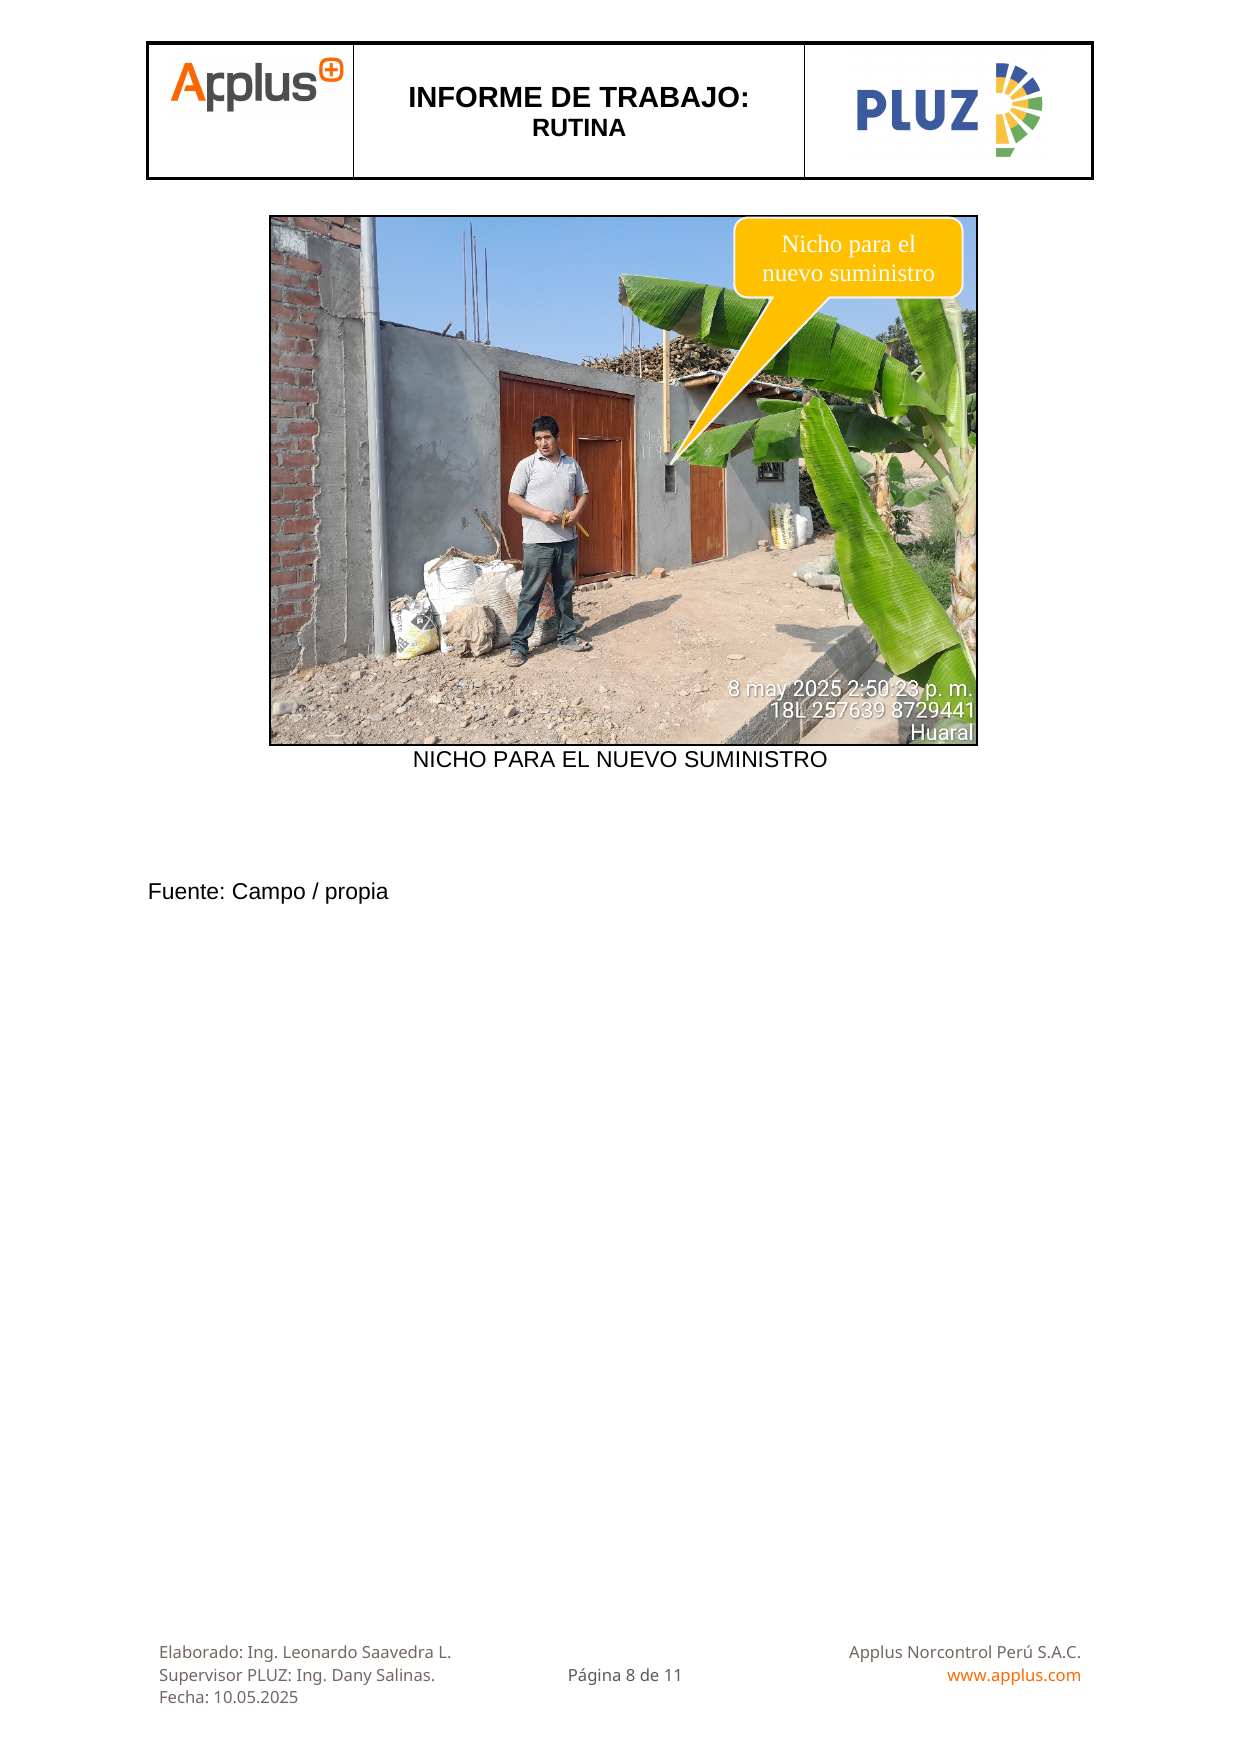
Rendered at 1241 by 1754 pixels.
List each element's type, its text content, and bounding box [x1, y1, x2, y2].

picture [271, 217, 976, 744]
picture [847, 50, 1050, 165]
text Fuente: Campo / propia [148, 878, 1092, 904]
text NICHO PARA EL NUEVO SUMINISTRO [148, 746, 1092, 773]
picture [165, 55, 348, 120]
